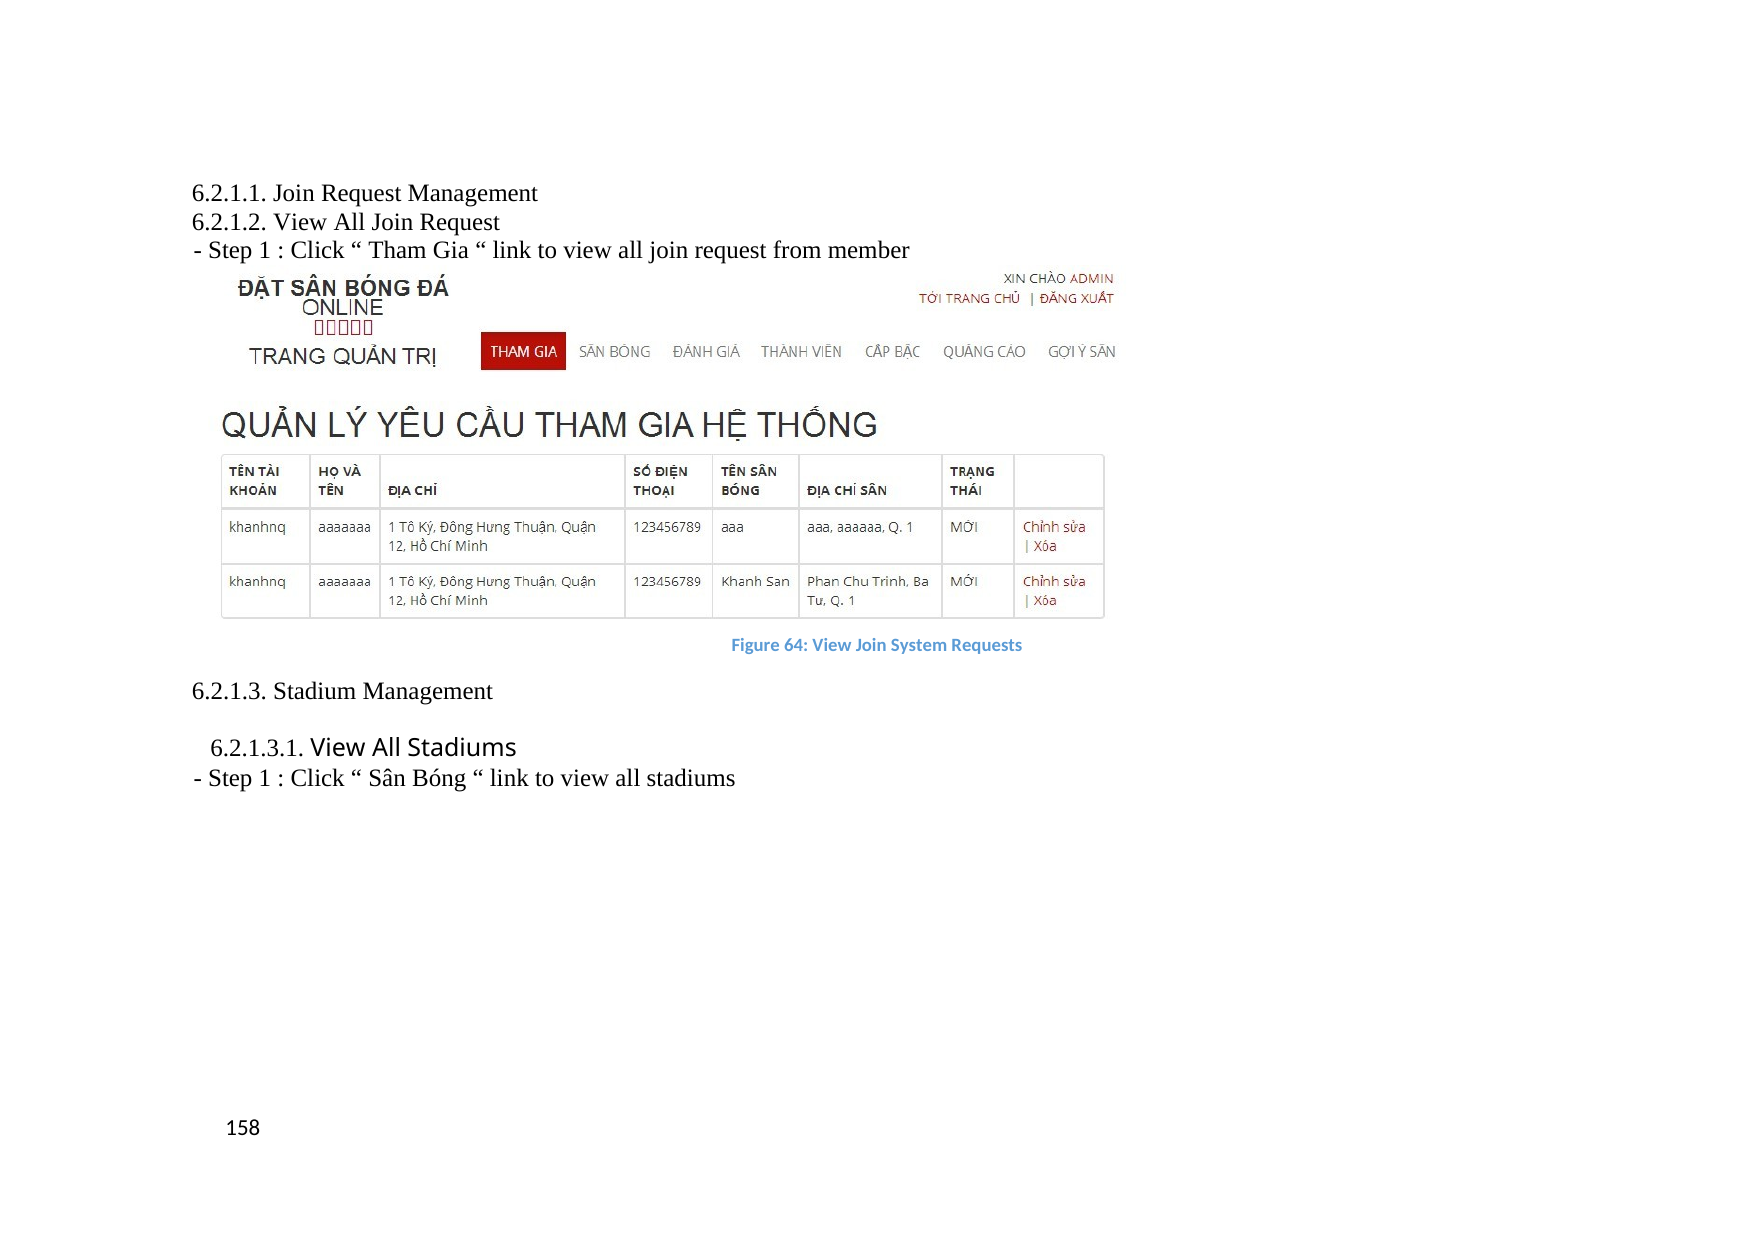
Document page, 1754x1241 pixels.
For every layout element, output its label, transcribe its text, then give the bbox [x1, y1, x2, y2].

subtitle Stadium Management [192, 677, 1604, 705]
subtitle View All Join Request [192, 207, 1604, 236]
subtitle Join Request Management [192, 179, 1604, 207]
picture [193, 265, 1169, 632]
text - Step 1 : Click “ Sân Bóng “ link to view all stadiums [193, 763, 1604, 792]
text - Step 1 : Click “ Tham Gia “ link to view all join request from member [193, 236, 1604, 264]
text Figure 64: View Join System Requests [150, 633, 1604, 656]
subtitle View All Stadiums [210, 730, 1604, 763]
